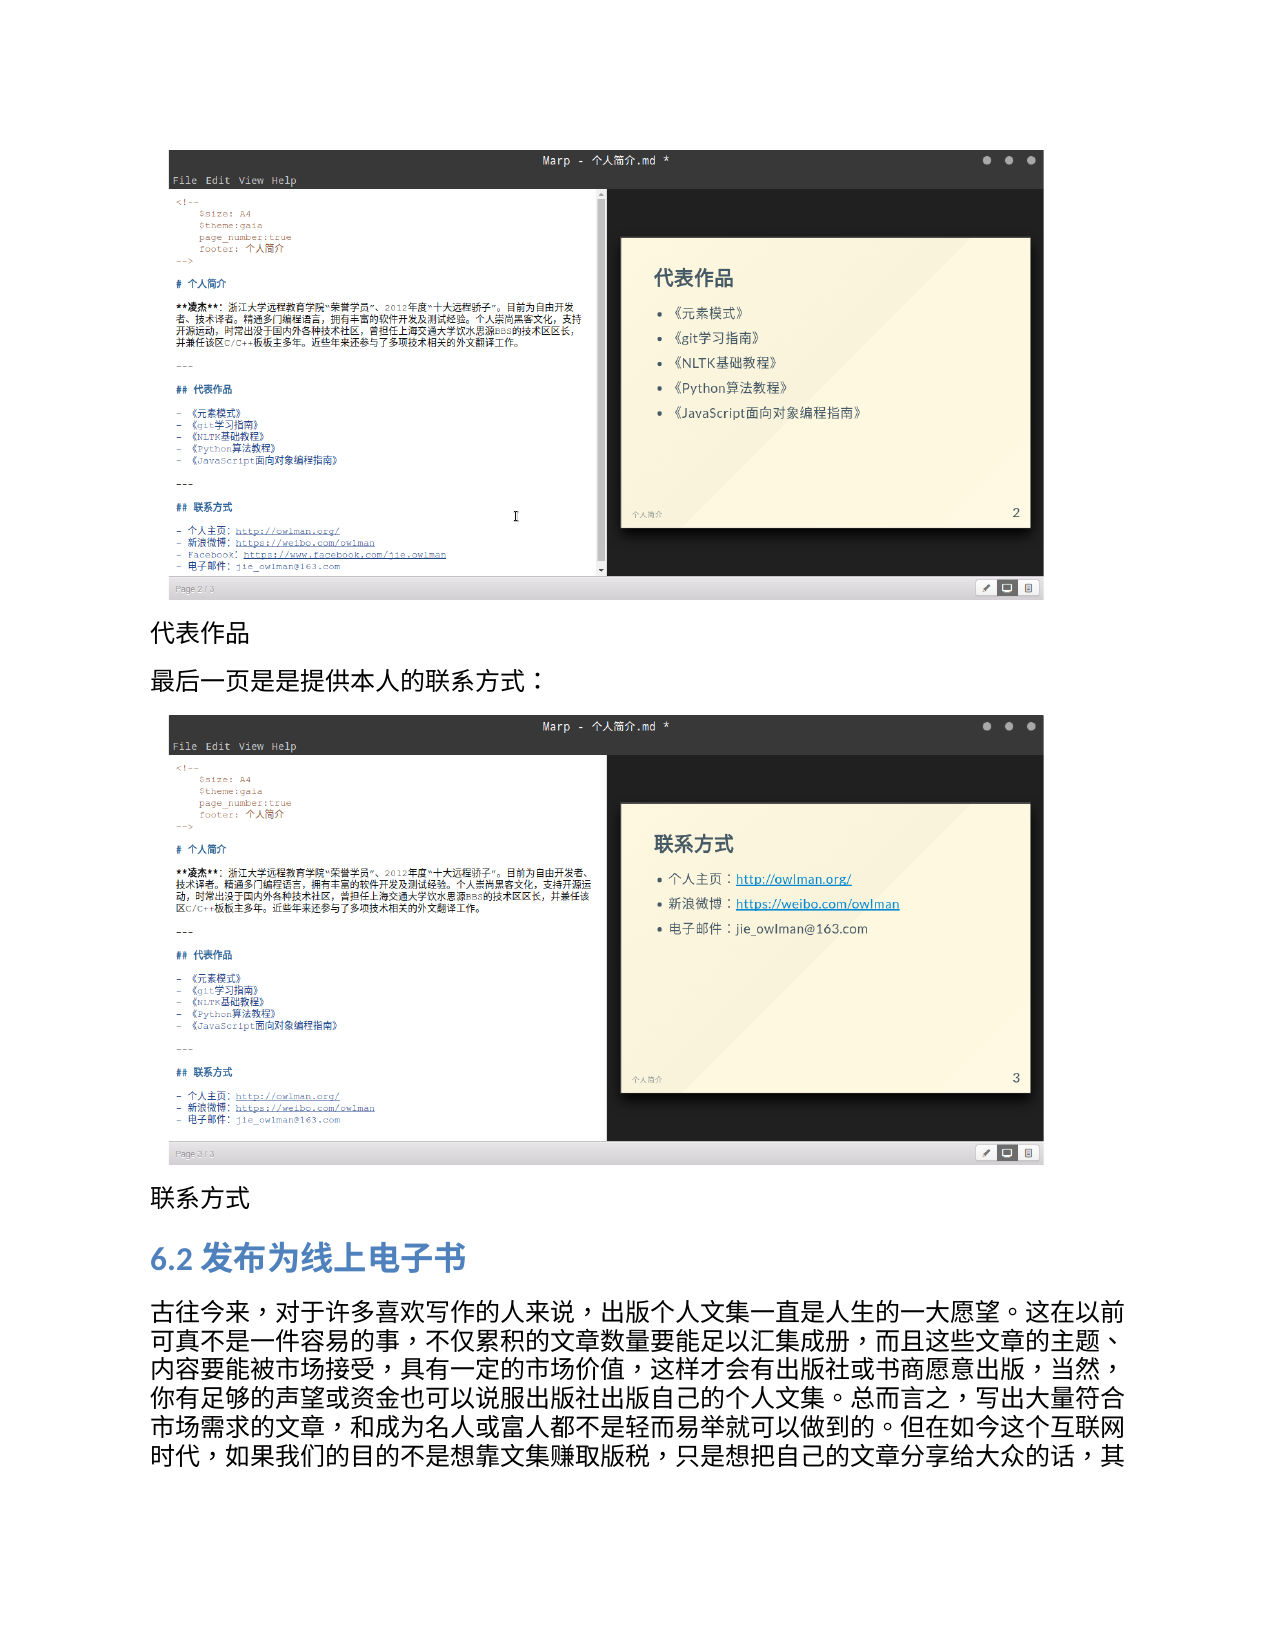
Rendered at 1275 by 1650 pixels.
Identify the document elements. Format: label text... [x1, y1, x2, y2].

text 联系方式 [150, 1185, 1125, 1214]
text 代表作品 [150, 620, 1125, 649]
picture [168, 150, 1044, 600]
picture [168, 715, 1044, 1165]
subtitle 6.2 发布为线上电子书 [150, 1235, 1125, 1280]
text 最后一页是是提供本人的联系方式： [150, 668, 1125, 696]
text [150, 1299, 1125, 1471]
